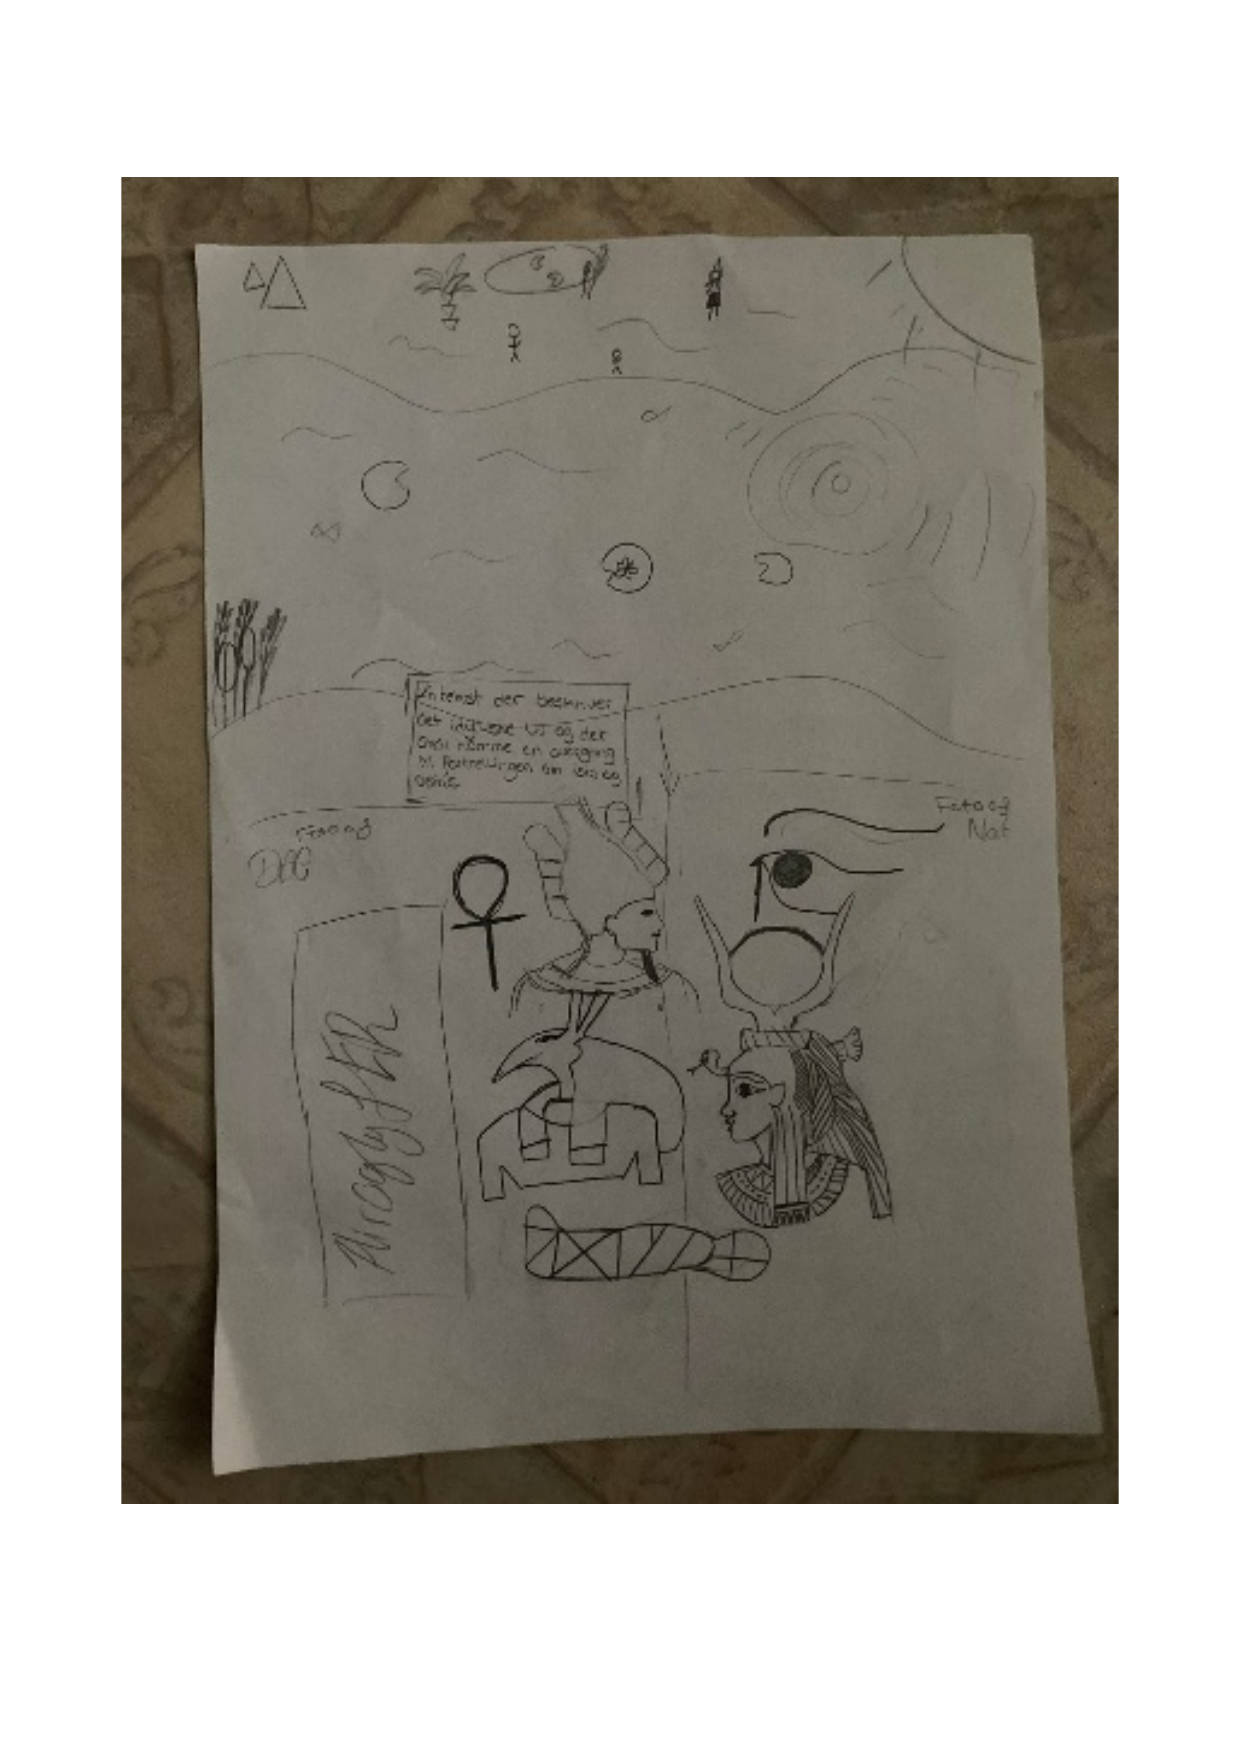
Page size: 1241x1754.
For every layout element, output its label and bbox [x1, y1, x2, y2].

picture [121, 177, 1119, 1504]
